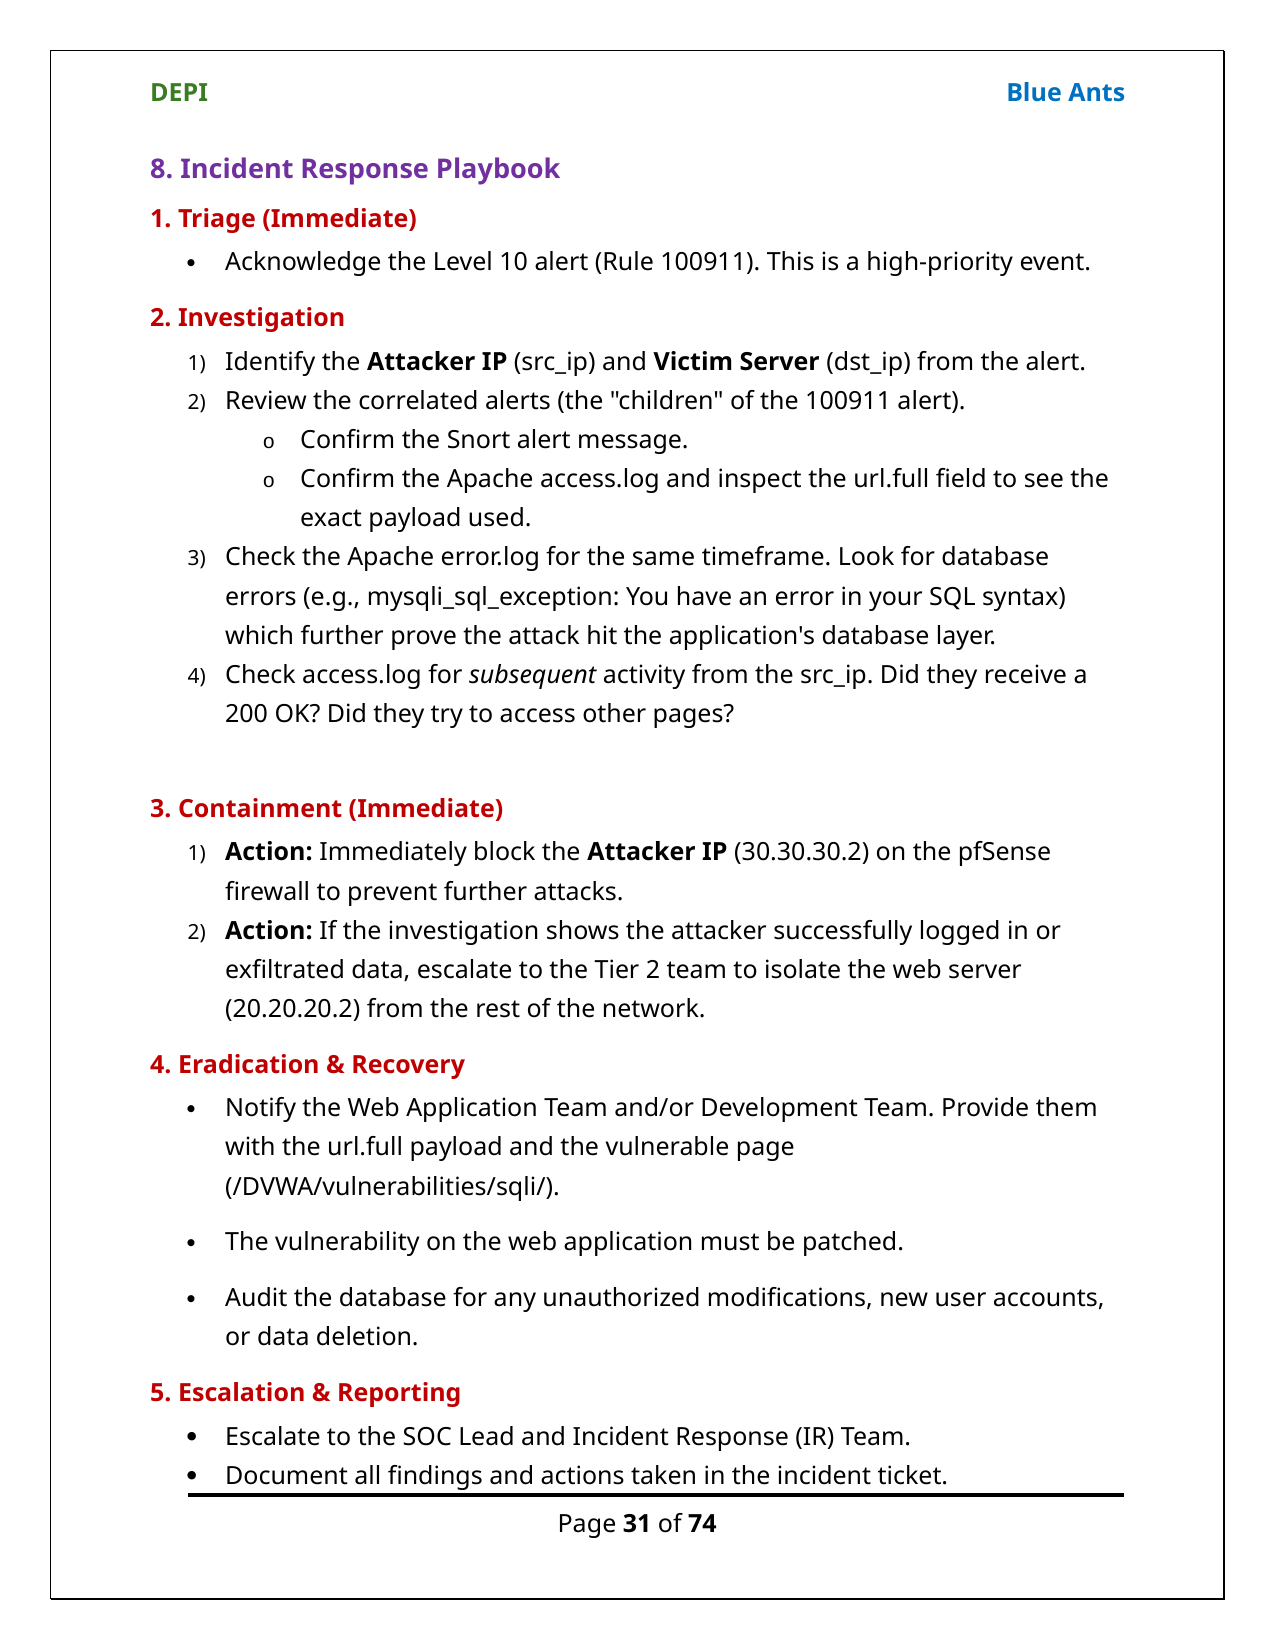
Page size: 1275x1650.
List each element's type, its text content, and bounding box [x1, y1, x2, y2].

list Confirm the Snort alert message. [262, 422, 1124, 456]
list Check the Apache error.log for the same timeframe. Look for database errors (e.g., mysqli_sql_exception: You have an error in your SQL syntax) which further prove the attack hit the application's database layer. [187, 539, 1124, 651]
subtitle 4. Eradication & Recovery [150, 1047, 1124, 1081]
list Confirm the Apache access.log and inspect the url.full field to see the exact payload used. [262, 461, 1124, 534]
list Identify the Attacker IP (src_ip) and Victim Server (dst_ip) from the alert. [187, 343, 1124, 377]
subtitle 5. Escalation & Reporting [150, 1375, 1124, 1409]
subtitle 8. Incident Response Playbook [150, 150, 1124, 187]
subtitle 3. Containment (Immediate) [150, 752, 1124, 825]
list Audit the database for any unauthorized modifications, new user accounts, or data deletion. [187, 1280, 1124, 1353]
list Acknowledge the Level 10 alert (Rule 100911). This is a high-priority event. [187, 244, 1124, 278]
list Action: If the investigation shows the attacker successfully logged in or exfiltrated data, escalate to the Tier 2 team to isolate the web server (20.20.20.2) from the rest of the network. [187, 912, 1124, 1025]
list Check access.log for subsequent activity from the src_ip. Did they receive a 200 OK? Did they try to access other pages? [187, 657, 1124, 730]
list Action: Immediately block the Attacker IP (30.30.30.2) on the pfSense firewall to prevent further attacks. [187, 834, 1124, 907]
subtitle 2. Investigation [150, 300, 1124, 334]
list Escalate to the SOC Lead and Incident Response (IR) Team. [187, 1418, 1124, 1452]
subtitle 1. Triage (Immediate) [150, 201, 1124, 235]
list Notify the Web Application Team and/or Development Team. Provide them with the url.full payload and the vulnerable page (/DVWA/vulnerabilities/sqli/). [187, 1090, 1124, 1202]
list The vulnerability on the web application must be patched. [187, 1224, 1124, 1258]
list Document all findings and actions taken in the incident ticket. [187, 1457, 1124, 1497]
list Review the correlated alerts (the "children" of the 100911 alert). [187, 382, 1124, 416]
